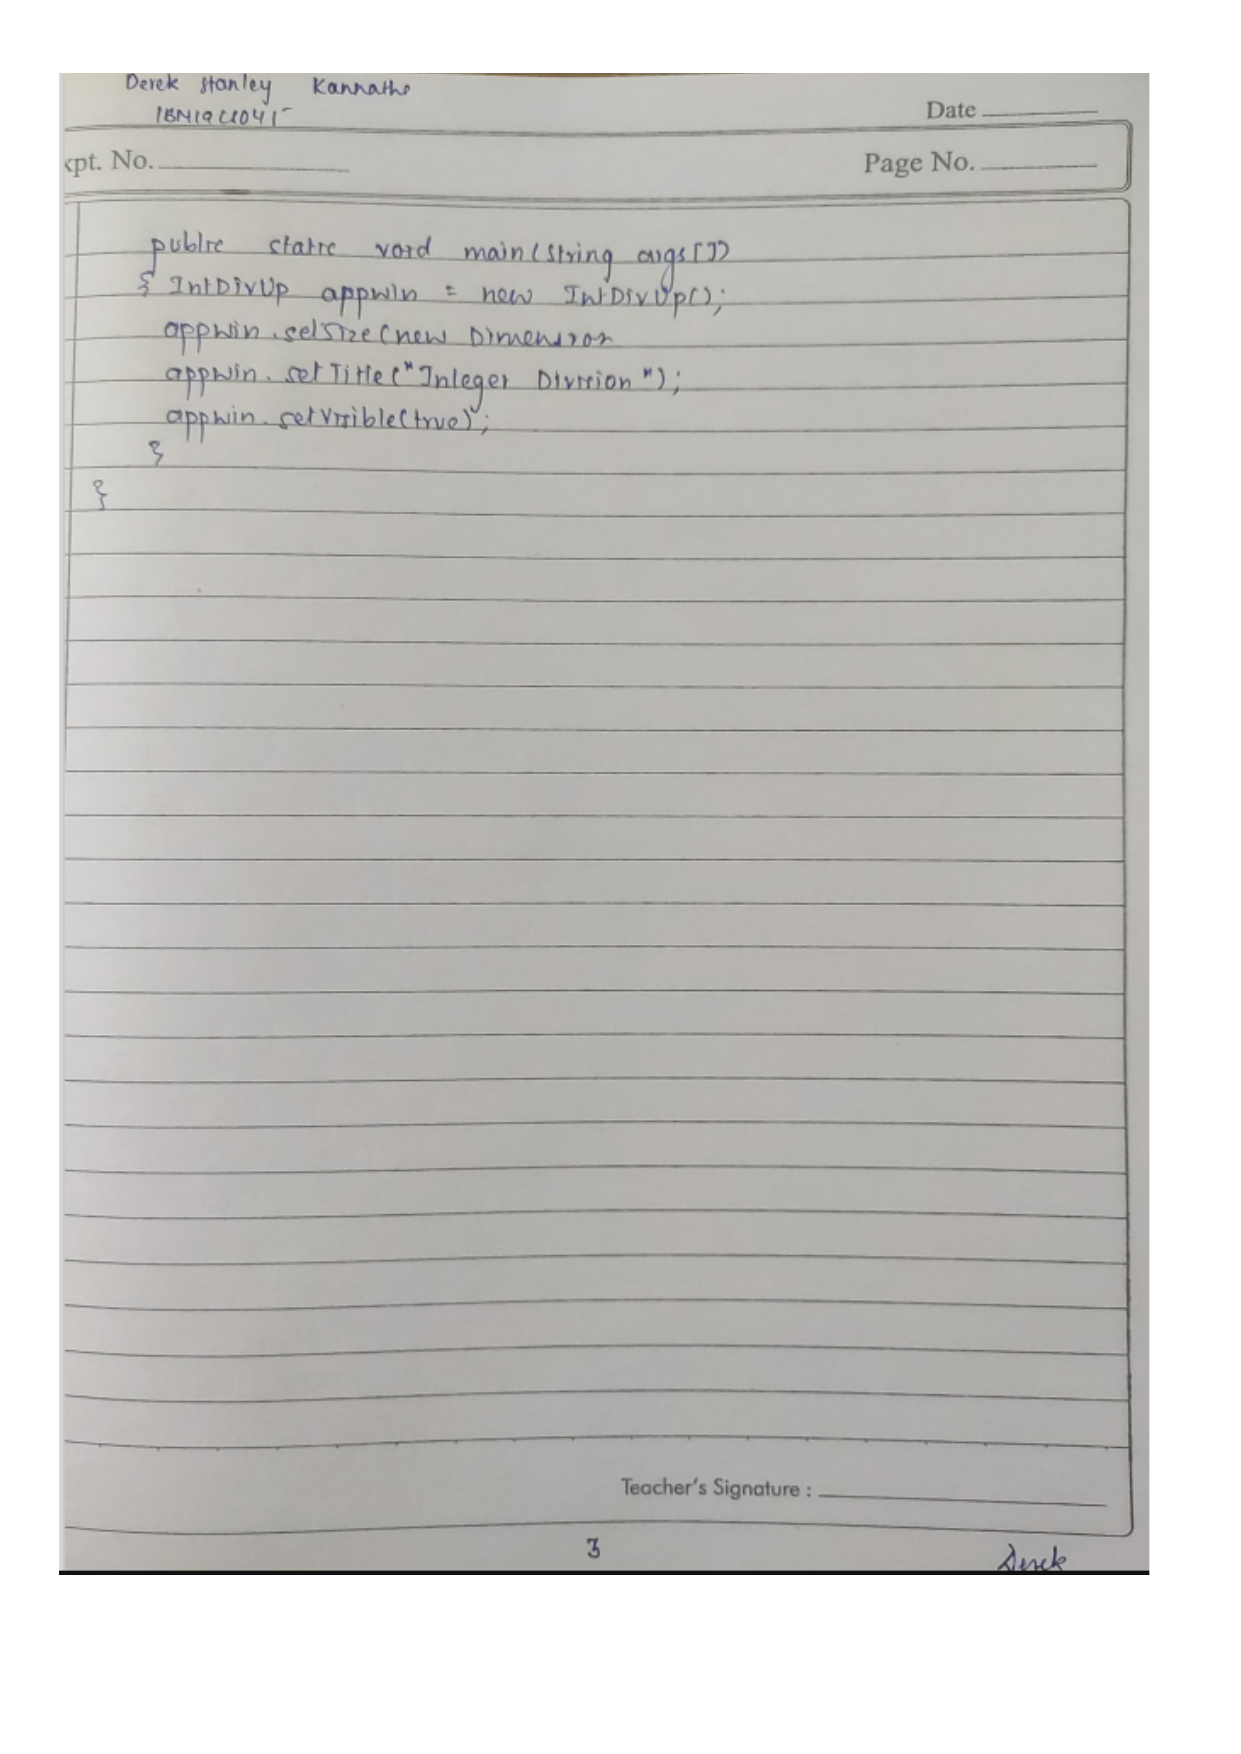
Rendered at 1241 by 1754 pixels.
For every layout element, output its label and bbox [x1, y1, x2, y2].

picture [59, 73, 1150, 1575]
